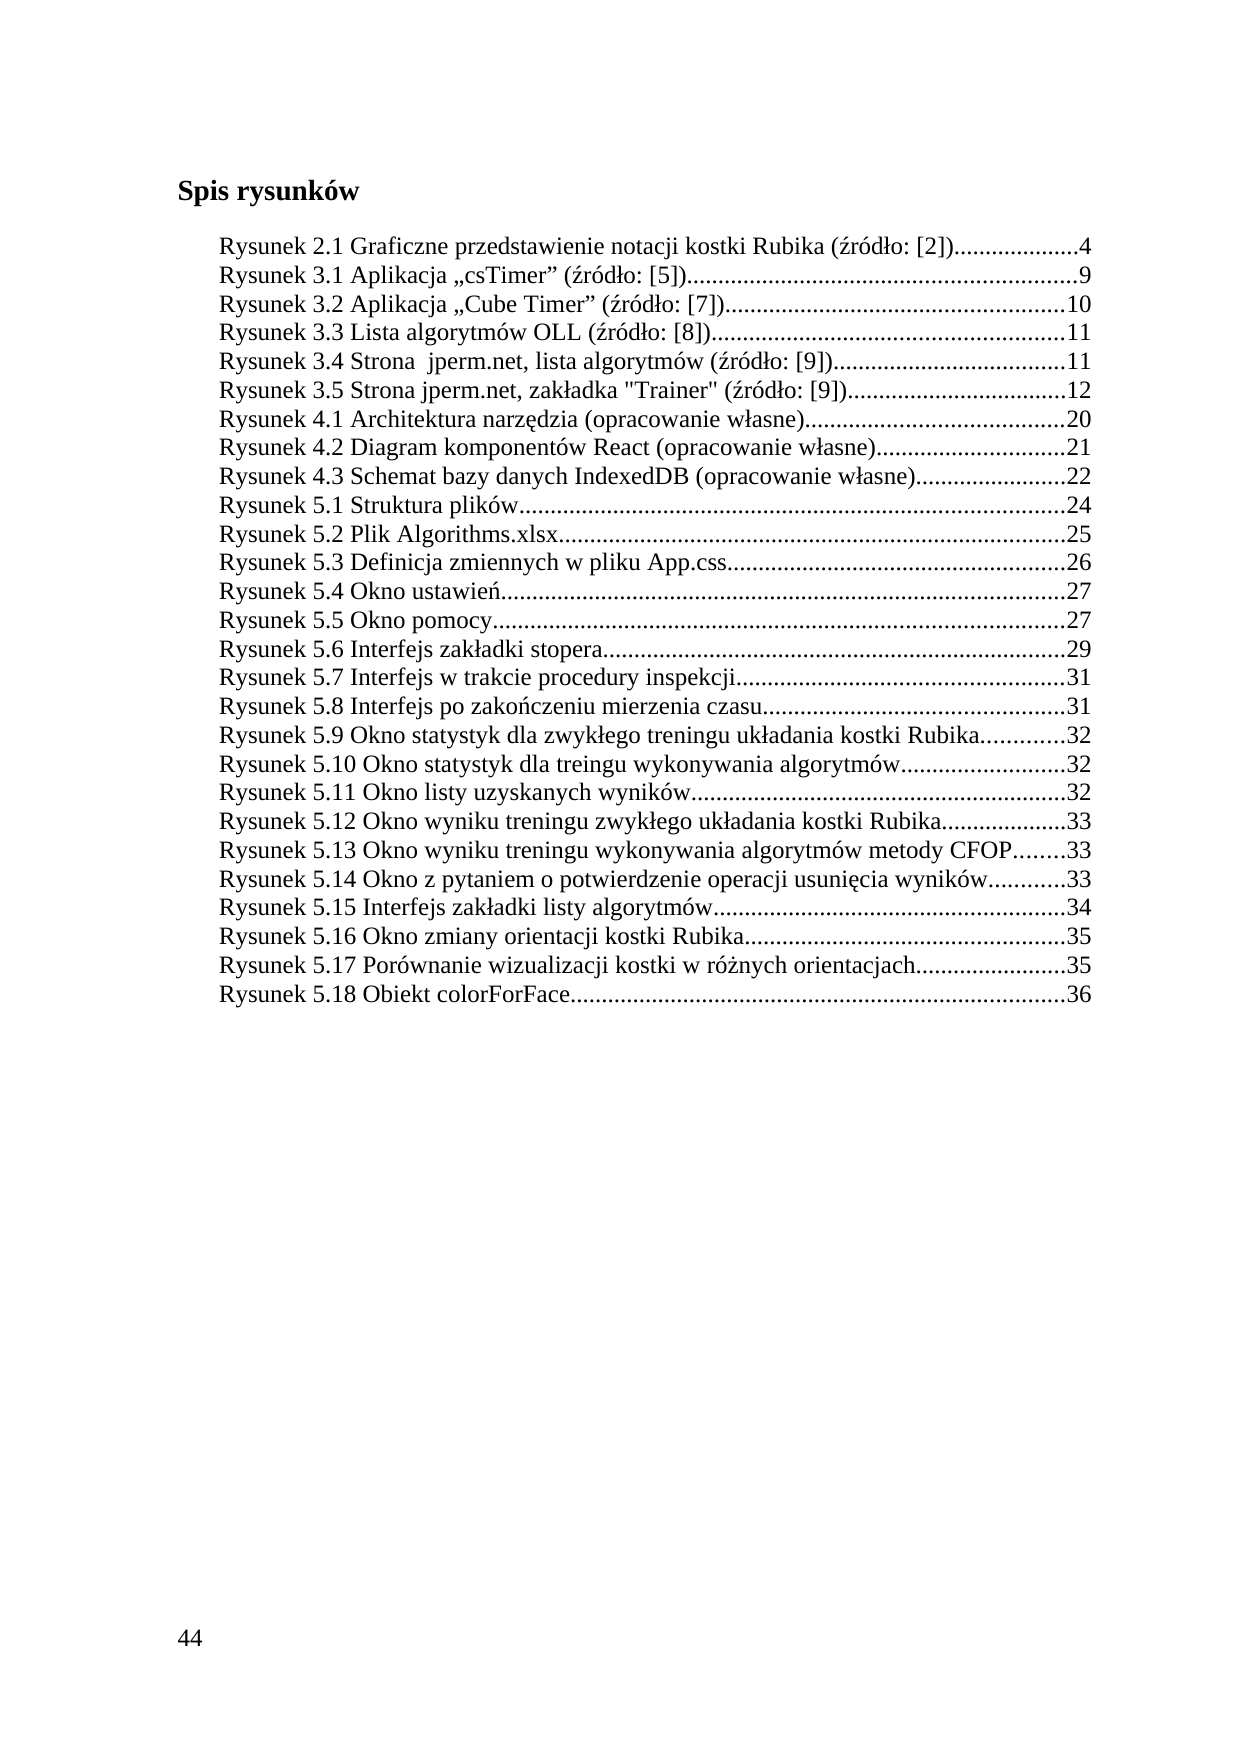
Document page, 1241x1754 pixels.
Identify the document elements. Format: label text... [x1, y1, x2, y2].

text Rysunek 3.5 Strona jperm.net, zakładka "Trainer" (źródło: [9]) 12 [177, 375, 1092, 404]
text Rysunek 5.6 Interfejs zakładki stopera 29 [177, 634, 1092, 662]
text Rysunek 5.7 Interfejs w trakcie procedury inspekcji 31 [177, 662, 1092, 691]
text Rysunek 5.5 Okno pomocy 27 [177, 605, 1092, 634]
text Rysunek 3.2 Aplikacja „Cube Timer” (źródło: [7]) 10 [177, 289, 1092, 317]
text Rysunek 5.17 Porównanie wizualizacji kostki w różnych orientacjach 35 [177, 950, 1092, 979]
text Rysunek 5.16 Okno zmiany orientacji kostki Rubika 35 [177, 921, 1092, 950]
text Rysunek 5.10 Okno statystyk dla treingu wykonywania algorytmów 32 [177, 749, 1092, 777]
text Rysunek 3.3 Lista algorytmów OLL (źródło: [8]) 11 [177, 317, 1092, 346]
text Rysunek 5.14 Okno z pytaniem o potwierdzenie operacji usunięcia wyników 33 [177, 864, 1092, 892]
text Rysunek 5.15 Interfejs zakładki listy algorytmów 34 [177, 892, 1092, 921]
text Rysunek 5.9 Okno statystyk dla zwykłego treningu układania kostki Rubika 32 [177, 720, 1092, 749]
text Rysunek 2.1 Graficzne przedstawienie notacji kostki Rubika (źródło: [2]) 4 [177, 231, 1092, 260]
text Rysunek 4.2 Diagram komponentów React (opracowanie własne) 21 [177, 432, 1092, 461]
text Rysunek 5.3 Definicja zmiennych w pliku App.css 26 [177, 547, 1092, 576]
text Rysunek 5.18 Obiekt colorForFace 36 [177, 979, 1092, 1007]
text Spis rysunków [177, 173, 1092, 206]
text Rysunek 5.8 Interfejs po zakończeniu mierzenia czasu 31 [177, 691, 1092, 720]
text Rysunek 5.2 Plik Algorithms.xlsx 25 [177, 519, 1092, 547]
text Rysunek 4.3 Schemat bazy danych IndexedDB (opracowanie własne) 22 [177, 461, 1092, 490]
text Rysunek 4.1 Architektura narzędzia (opracowanie własne) 20 [177, 404, 1092, 432]
text Rysunek 5.1 Struktura plików 24 [177, 490, 1092, 519]
text Rysunek 5.11 Okno listy uzyskanych wyników 32 [177, 777, 1092, 806]
text Rysunek 5.12 Okno wyniku treningu zwykłego układania kostki Rubika 33 [177, 806, 1092, 835]
text Rysunek 5.4 Okno ustawień 27 [177, 576, 1092, 605]
text Rysunek 3.4 Strona jperm.net, lista algorytmów (źródło: [9]) 11 [177, 346, 1092, 375]
text Rysunek 5.13 Okno wyniku treningu wykonywania algorytmów metody CFOP 33 [177, 835, 1092, 864]
text Rysunek 3.1 Aplikacja „csTimer” (źródło: [5]) 9 [177, 260, 1092, 289]
